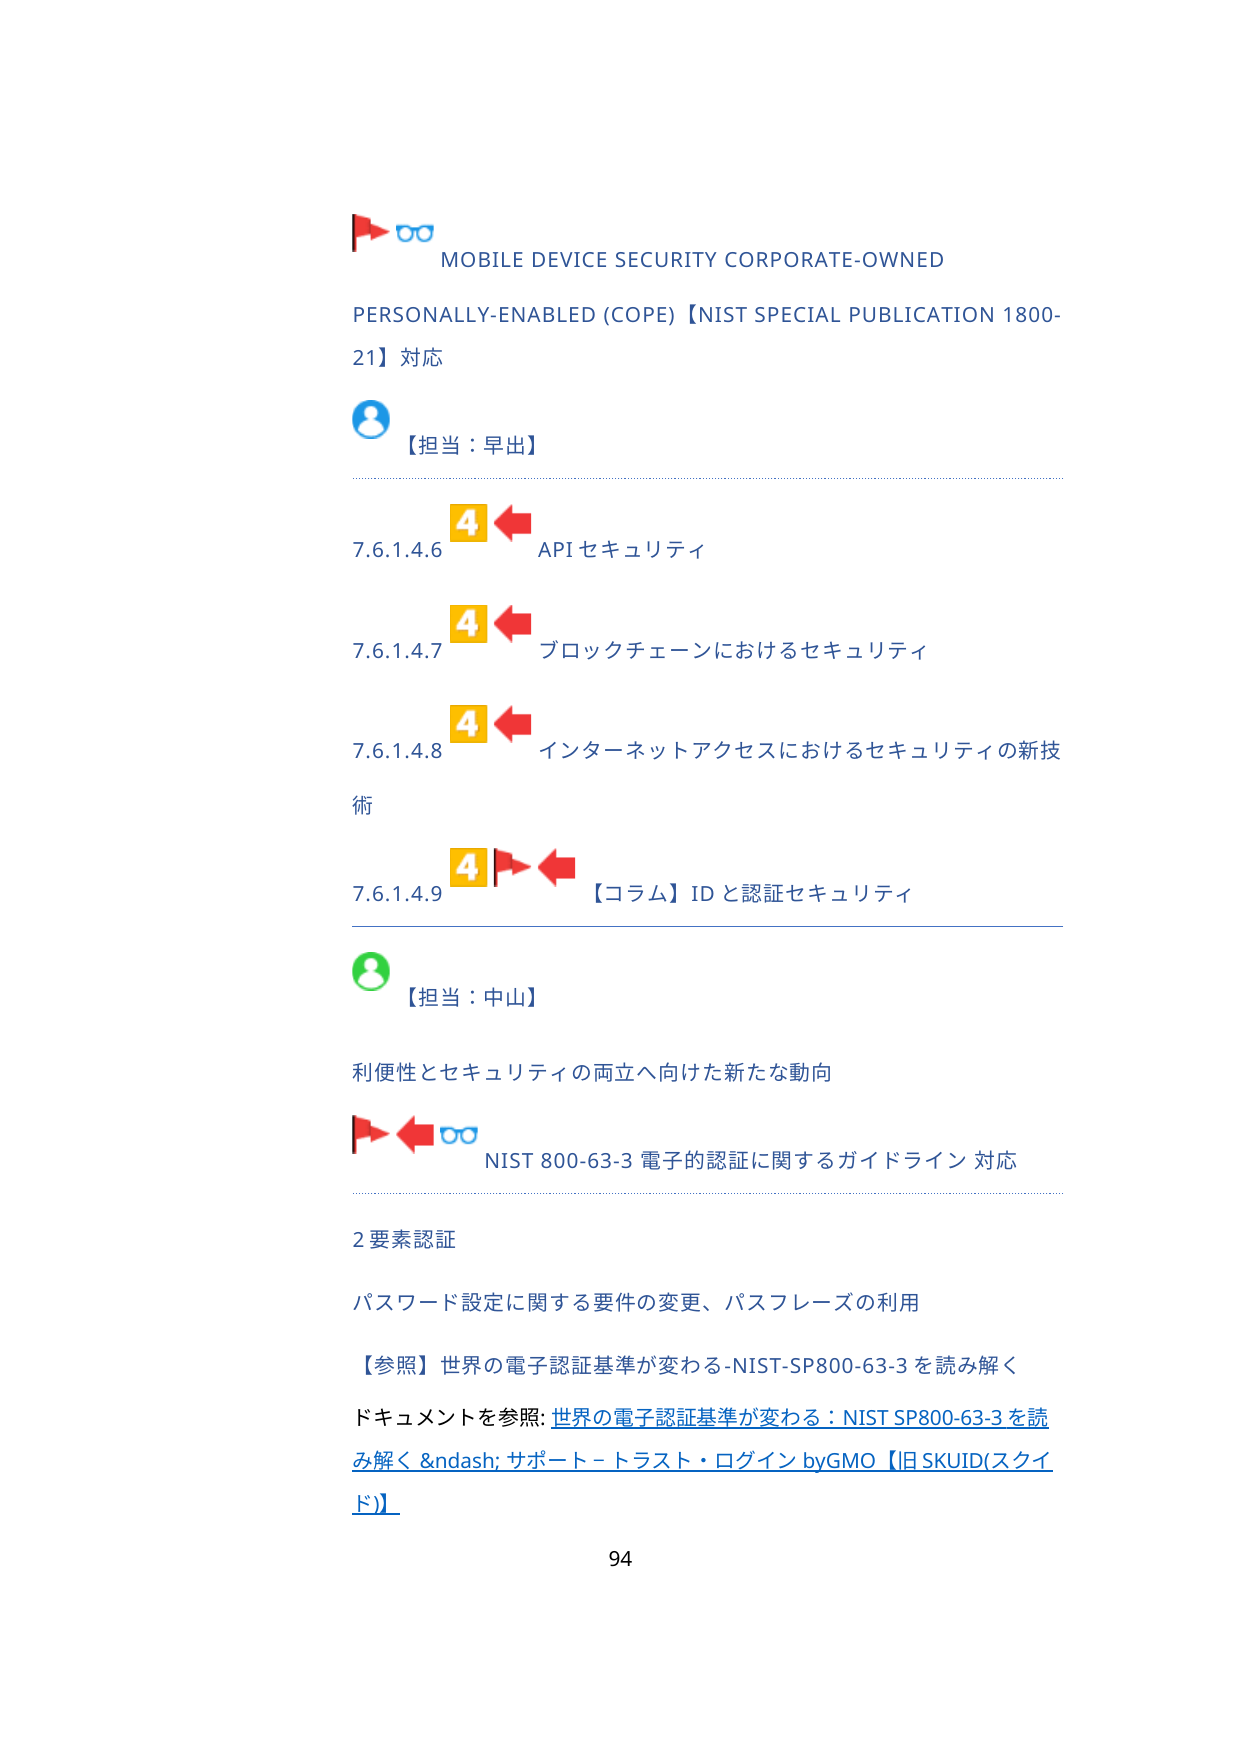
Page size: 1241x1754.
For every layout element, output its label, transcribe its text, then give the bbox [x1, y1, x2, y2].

text パスワード設定に関する要件の変更、パスフレーズの利用 [352, 1282, 1063, 1320]
text 利便性とセキュリティの両立へ向けた新たな動向 [352, 1053, 1063, 1090]
text 【担当：早出】 [352, 401, 1063, 479]
text Mobile Device Security Corporate-Owned Personally-Enabled (COPE)【NIST SPECIAL PUBLICATION 1800-21】対応 [352, 214, 1063, 375]
picture [450, 504, 488, 542]
text 【担当：中山】 [352, 953, 1063, 1028]
picture [440, 1115, 478, 1154]
picture [396, 1115, 434, 1154]
picture [352, 952, 390, 991]
text ドキュメントを参照: 世界の電子認証基準が変わる：NIST SP800-63-3を読み解く &ndash; サポート − トラスト・ログイン byGMO【旧SKUID(スクイド)】 [352, 1398, 1063, 1521]
picture [493, 705, 532, 743]
text APIセキュリティ [352, 504, 1063, 579]
picture [450, 848, 488, 887]
picture [352, 214, 390, 252]
picture [493, 605, 532, 643]
text NIST 800-63-3 電子的認証に関するガイドライン 対応 [352, 1116, 1063, 1194]
picture [493, 504, 532, 542]
text ブロックチェーンにおけるセキュリティ [352, 605, 1063, 680]
picture [352, 1115, 390, 1154]
text 【参照】世界の電子認証基準が変わる-NIST-SP800-63-3を読み解く [352, 1345, 1063, 1383]
picture [537, 848, 576, 887]
picture [450, 705, 488, 743]
picture [396, 214, 434, 252]
picture [352, 400, 390, 439]
text インターネットアクセスにおけるセキュリティの新技術 [352, 705, 1063, 823]
picture [450, 605, 488, 643]
picture [493, 848, 532, 887]
text 【コラム】IDと認証セキュリティ [352, 849, 1063, 926]
text 2要素認証 [352, 1220, 1063, 1257]
